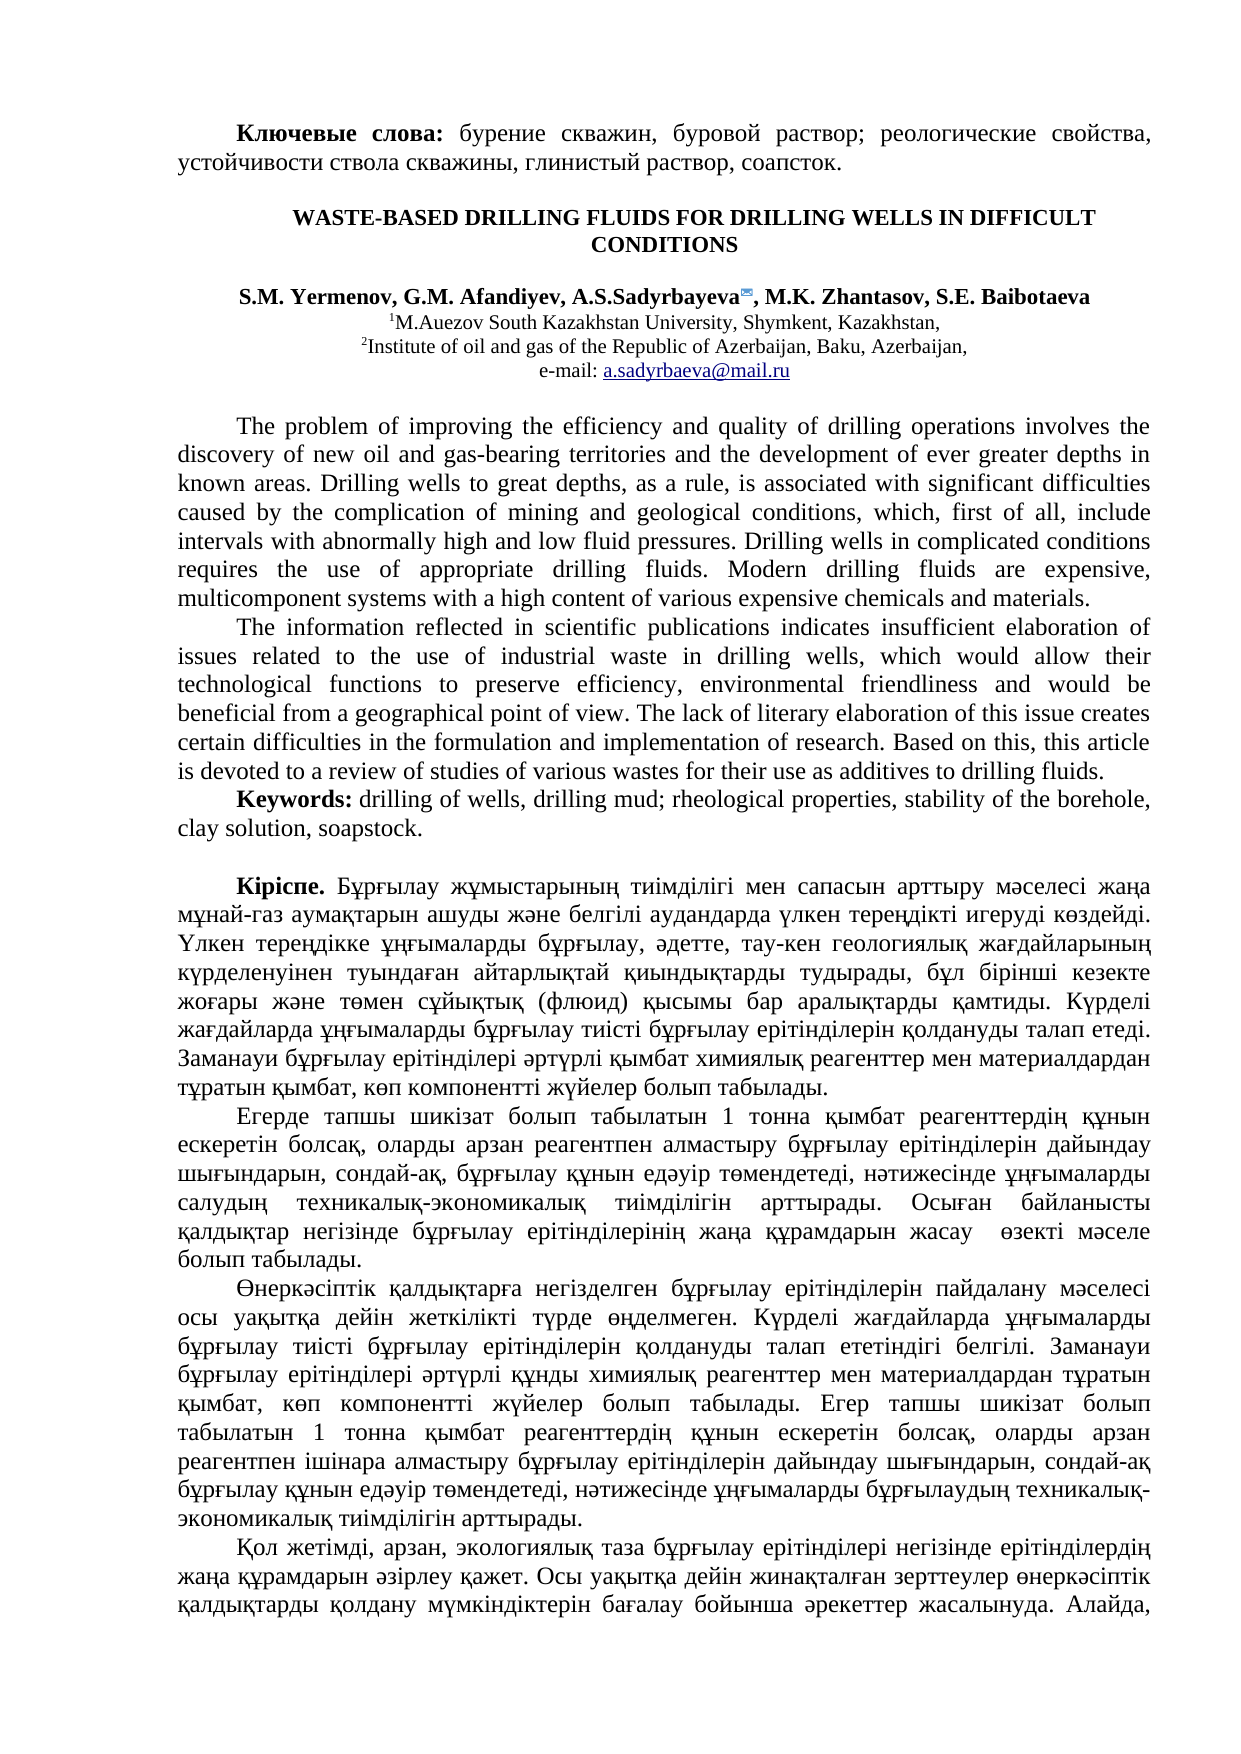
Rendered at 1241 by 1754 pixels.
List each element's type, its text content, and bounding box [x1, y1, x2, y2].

text e-mail: a.sadyrbaeva@mail.ru [177, 358, 1152, 382]
text The problem of improving the efficiency and quality of drilling operations involves the discovery of new oil and gas-bearing territories and the development of ever greater depths in known areas. Drilling wells to great depths, as a rule, is associated with significant difficulties caused by the complication of mining and geological conditions, which, first of all, include intervals with abnormally high and low fluid pressures. Drilling wells in complicated conditions requires the use of appropriate drilling fluids. Modern drilling fluids are expensive, multicomponent systems with a high content of various expensive chemicals and materials. [177, 411, 1152, 612]
text S.M. Yermenov, G.M. Afandiyev, A.S.Sadyrbayeva, M.K. Zhantasov, S.E. Baibotaeva [177, 283, 1152, 310]
text Keywords: drilling of wells, drilling mud; rheological properties, stability of the borehole, clay solution, soapstock. [177, 784, 1152, 842]
text 1M.Auezov South Kazakhstan University, Shymkent, Kazakhstan, [177, 310, 1152, 334]
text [177, 1532, 1152, 1618]
text The information reflected in scientific publications indicates insufficient elaboration of issues related to the use of industrial waste in drilling wells, which would allow their technological functions to preserve efficiency, environmental friendliness and would be beneficial from a geographical point of view. The lack of literary elaboration of this issue creates certain difficulties in the formulation and implementation of research. Based on this, this article is devoted to a review of studies of various wastes for their use as additives to drilling fluids. [177, 612, 1152, 784]
text Өнеркәсіптік қалдықтарға негізделген бұрғылау ерітінділерін пайдалану мәселесі осы уақытқа дейін жеткілікті түрде өңделмеген. Күрделі жағдайларда ұңғымаларды бұрғылау тиісті бұрғылау ерітінділерін қолдануды талап ететіндігі белгілі. Заманауи бұрғылау ерітінділері әртүрлі құнды химиялық реагенттер мен материалдардан тұратын қымбат, көп компонентті жүйелер болып табылады. Егер тапшы шикізат болып табылатын 1 тонна қымбат реагенттердің құнын ескеретін болсақ, оларды арзан реагентпен ішінара алмастыру бұрғылау ерітінділерін дайындау шығындарын, сондай-ақ бұрғылау құнын едәуір төмендетеді, нәтижесінде ұңғымаларды бұрғылаудың техникалық-экономикалық тиімділігін арттырады. [177, 1273, 1152, 1532]
text 2Institute of oil and gas of the Republic of Azerbaijan, Baku, Azerbaijan, [177, 334, 1152, 358]
text Егерде тапшы шикізат болып табылатын 1 тонна қымбат реагенттердің құнын ескеретін болсақ, оларды арзан реагентпен алмастыру бұрғылау ерітінділерін дайындау шығындарын, сондай-ақ, бұрғылау құнын едәуір төмендетеді, нәтижесінде ұңғымаларды салудың техникалық-экономикалық тиімділігін арттырады. Осыған байланысты қалдықтар негізінде бұрғылау ерітінділерінің жаңа құрамдарын жасау өзекті мәселе болып табылады. [177, 1101, 1152, 1273]
text Кіріспе. Бұрғылау жұмыстарының тиімділігі мен сапасын арттыру мәселесі жаңа мұнай-газ аумақтарын ашуды және белгілі аудандарда үлкен тереңдікті игеруді көздейді. Үлкен тереңдікке ұңғымаларды бұрғылау, әдетте, тау-кен геологиялық жағдайларының күрделенуінен туындаған айтарлықтай қиындықтарды тудырады, бұл бірінші кезекте жоғары және төмен сұйықтық (флюид) қысымы бар аралықтарды қамтиды. Күрделі жағдайларда ұңғымаларды бұрғылау тиісті бұрғылау ерітінділерін қолдануды талап етеді. Заманауи бұрғылау ерітінділері әртүрлі қымбат химиялық реагенттер мен материалдардан тұратын қымбат, көп компонентті жүйелер болып табылады. [177, 871, 1152, 1101]
text WASTE-BASED DRILLING FLUIDS FOR DRILLING WELLS IN DIFFICULT CONDITIONS [177, 204, 1152, 257]
text Ключевые слова: бурение скважин, буровой раствор; реологические свойства, устойчивости ствола скважины, глинистый раствор, соапсток. [177, 118, 1152, 176]
